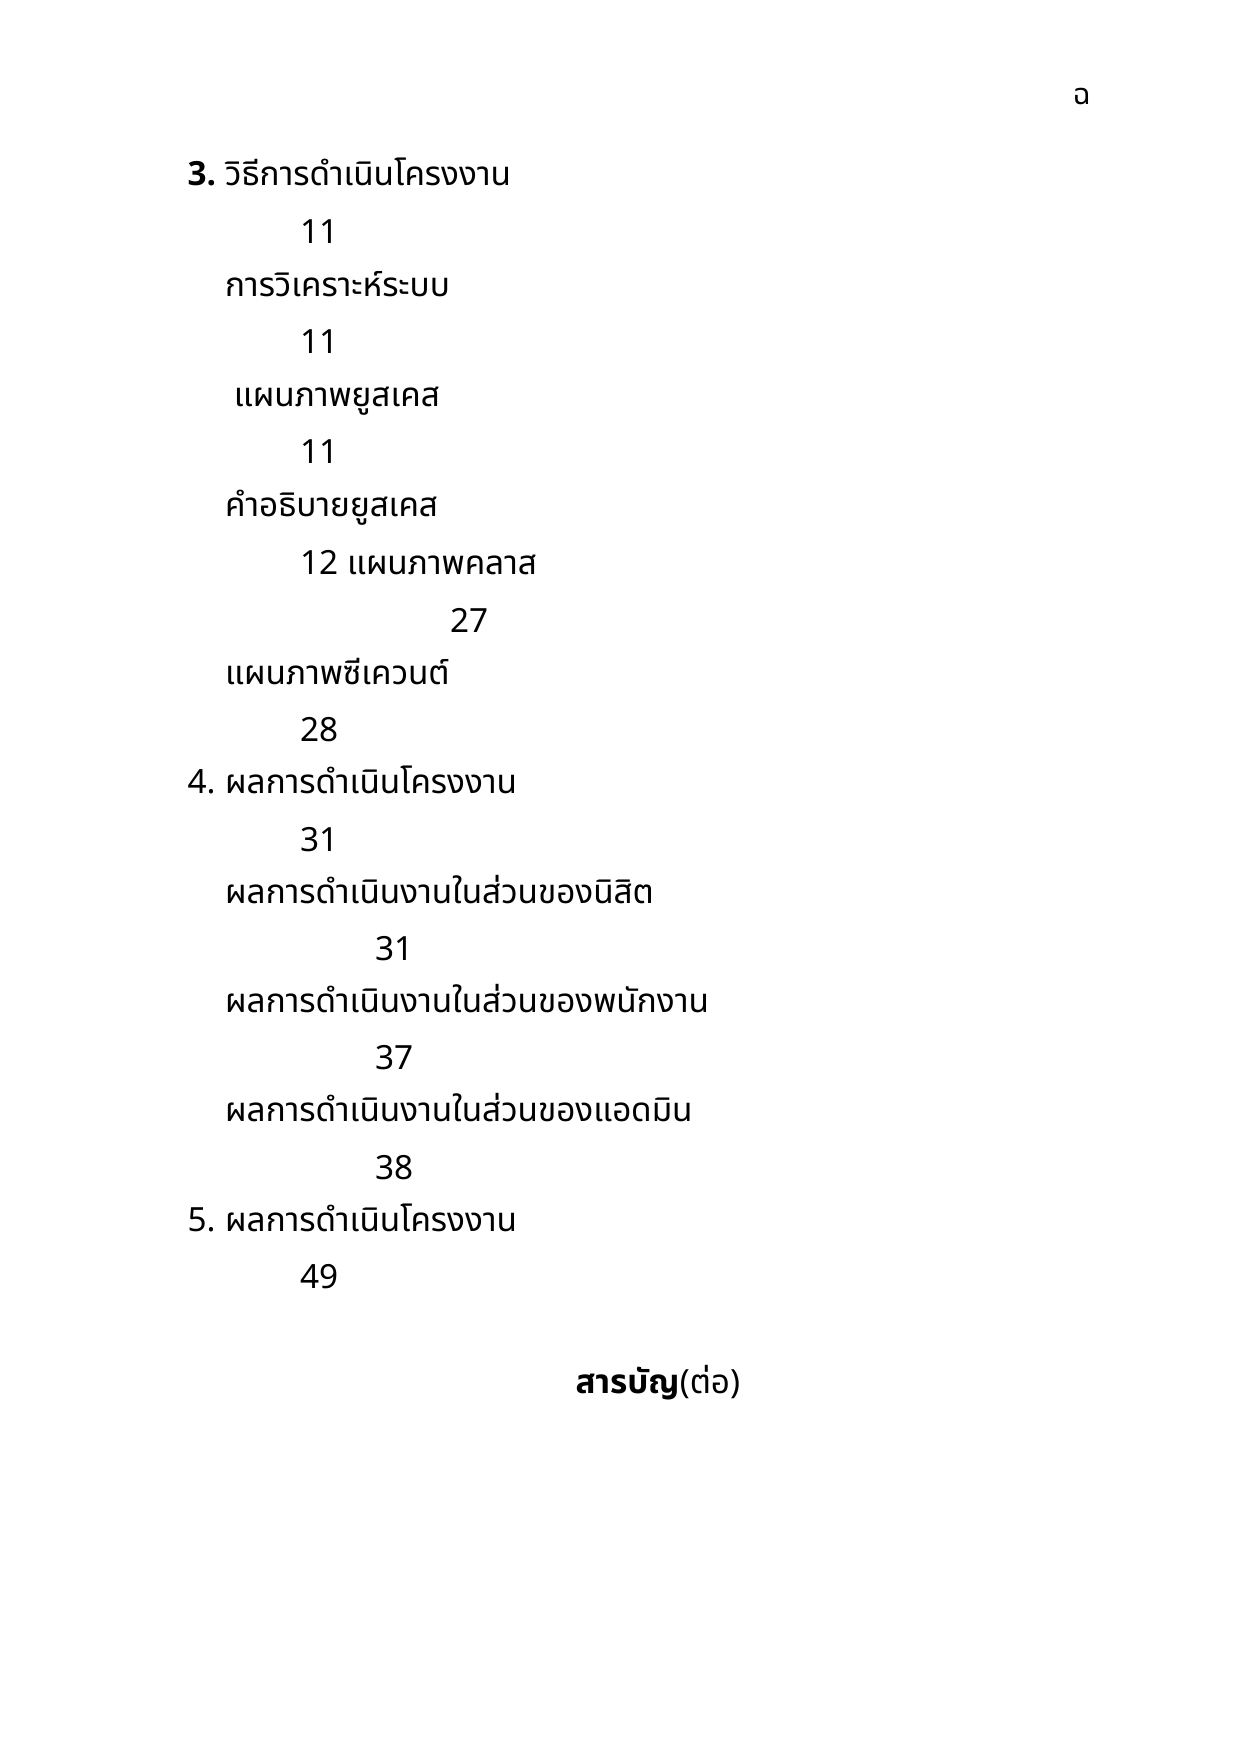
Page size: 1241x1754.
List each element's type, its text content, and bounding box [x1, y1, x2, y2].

list สารบัญ(ต่อ) [225, 1357, 1090, 1408]
list ผลการดำเนินงานในส่วนของนิสิต 31 [225, 868, 1090, 970]
list ผลการดำเนินงานในส่วนของแอดมิน 38 [225, 1086, 1090, 1189]
list ผลการดําเนินโครงงาน 49 [187, 1196, 1090, 1298]
list ผลการดำเนินโครงงาน 31 [187, 758, 1090, 861]
list ผลการดำเนินงานในส่วนของพนักงาน 37 [225, 977, 1090, 1079]
list แผนภาพซีเควนต์ 28 [225, 649, 1090, 751]
list วิธีการดำเนินโครงงาน 11 การวิเคราะห์ระบบ 11 แผนภาพยูสเคส 11 คำอธิบายยูสเคส 12 แผนภาพคลาส 27 [187, 150, 1090, 642]
